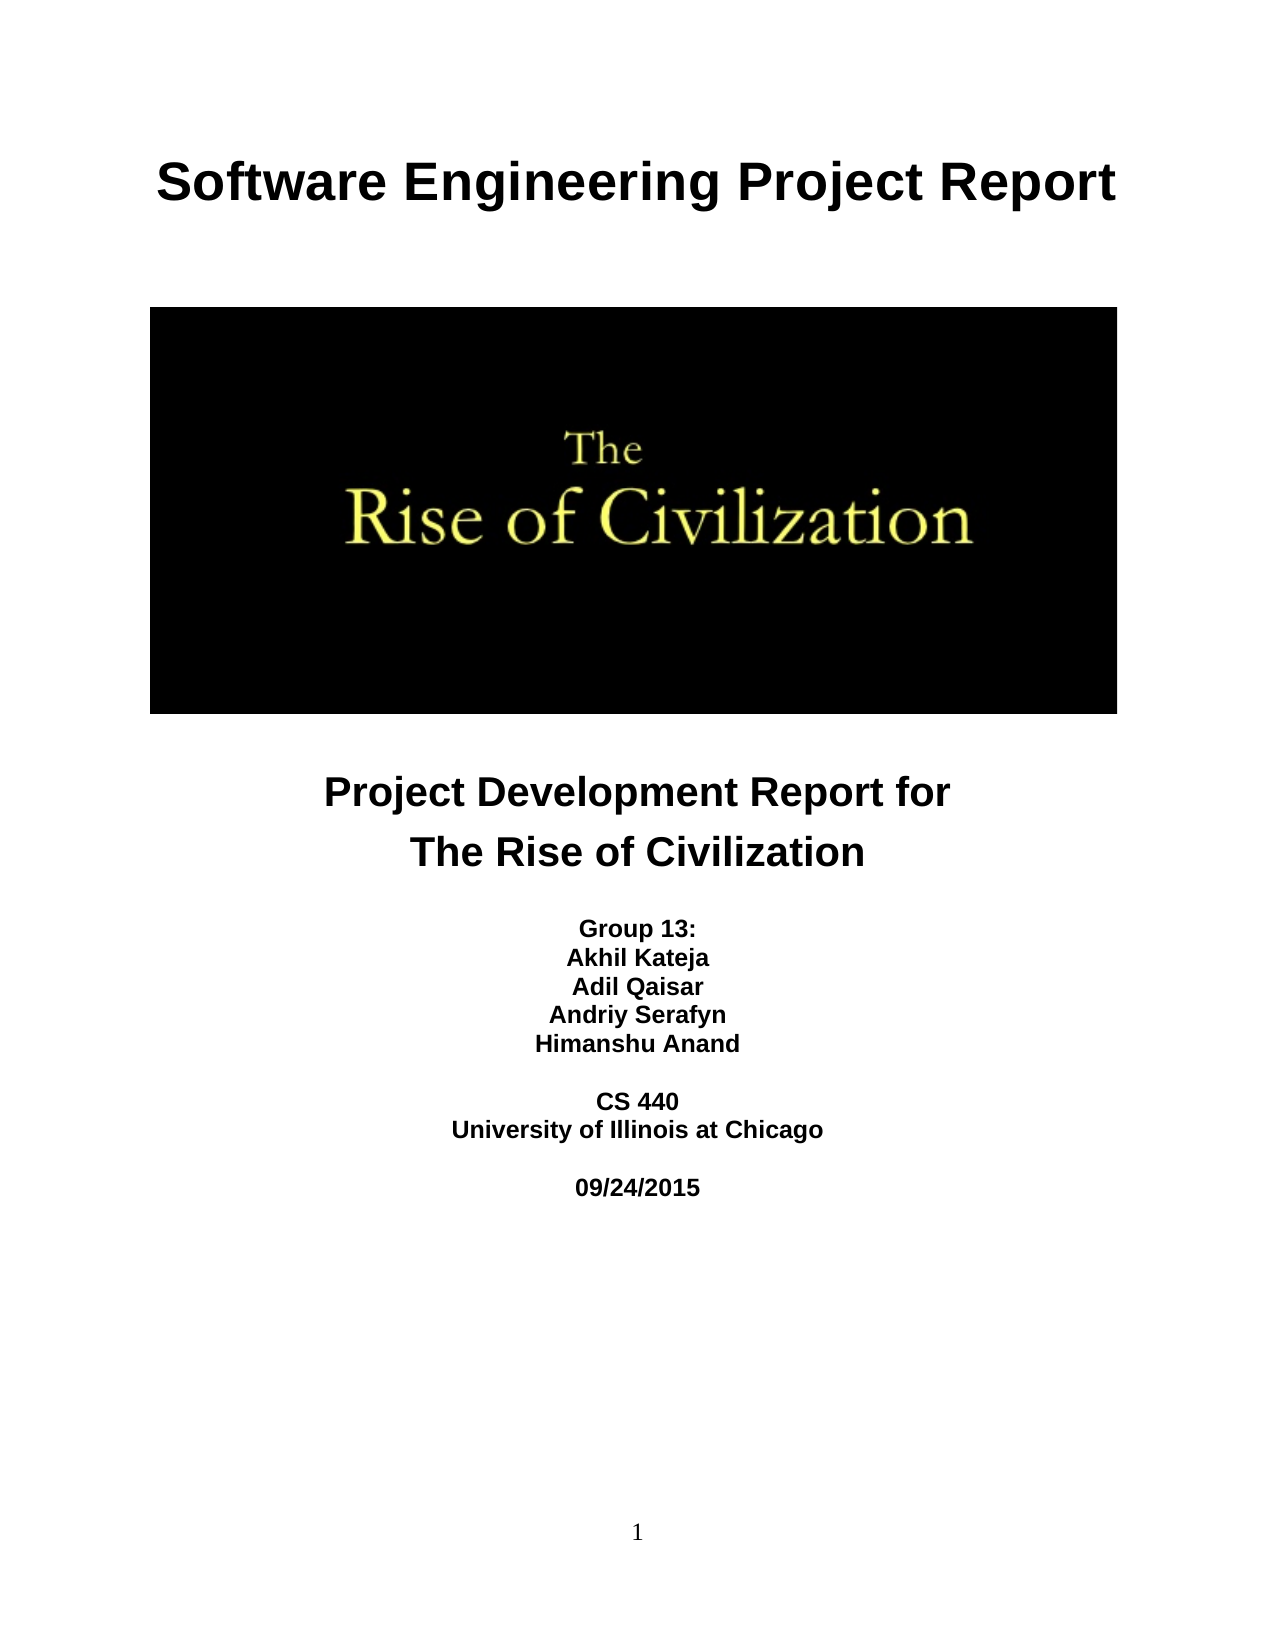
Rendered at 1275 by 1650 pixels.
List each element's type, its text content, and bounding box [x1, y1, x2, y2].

text Project Development Report for [150, 767, 1125, 815]
text The Rise of Civilization [150, 828, 1125, 876]
text Andriy Serafyn [150, 1000, 1125, 1029]
text Akhil Kateja [150, 943, 1125, 971]
text Group 13: [150, 914, 1125, 943]
title Software Engineering Project Report [150, 150, 1125, 212]
text University of Illinois at Chicago [150, 1115, 1125, 1144]
text Himanshu Anand [150, 1029, 1125, 1058]
text 09/24/2015 [150, 1173, 1125, 1201]
text Adil Qaisar [150, 971, 1125, 1000]
text CS 440 [150, 1086, 1125, 1115]
picture [150, 307, 1118, 714]
